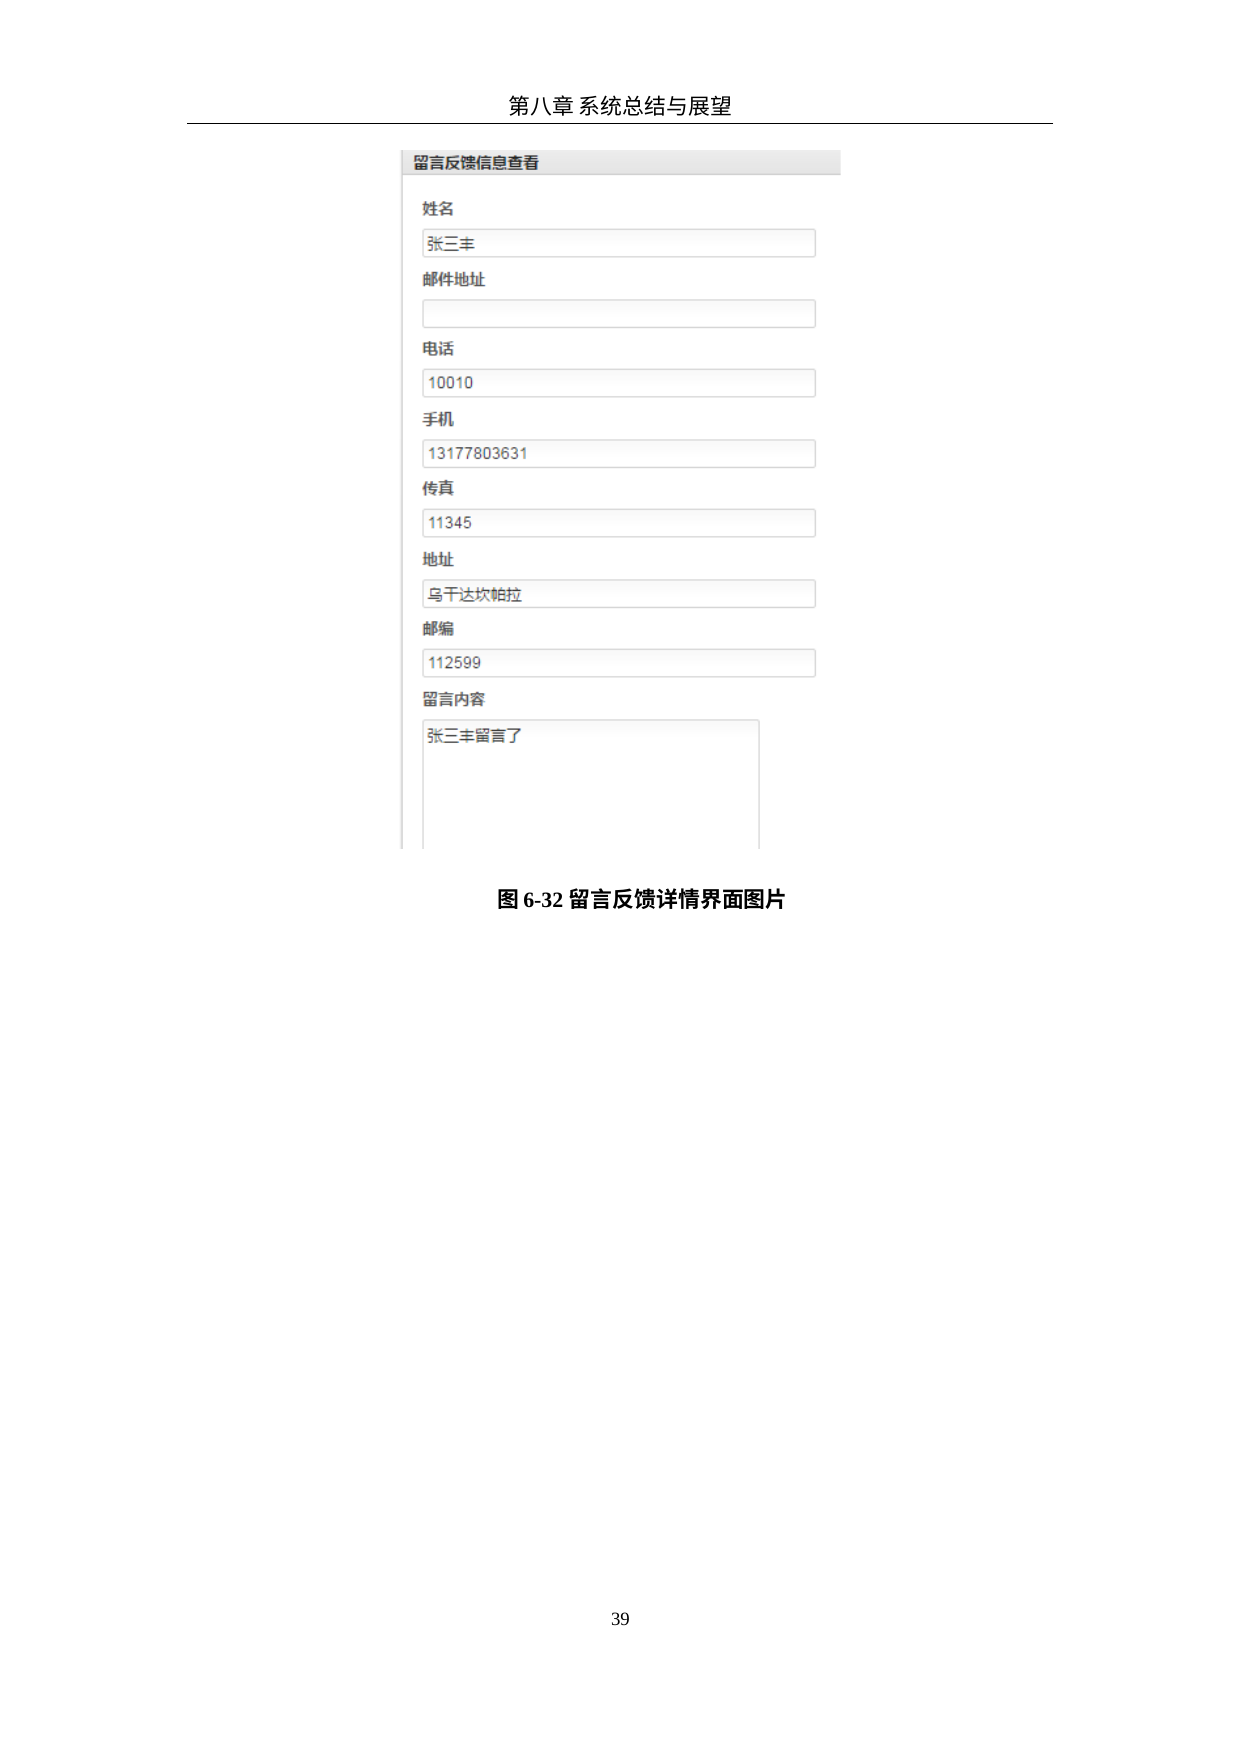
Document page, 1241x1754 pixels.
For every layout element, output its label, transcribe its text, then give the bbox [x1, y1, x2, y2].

picture [399, 150, 841, 849]
text 图6-32 留言反馈详情界面图片 [187, 882, 1053, 914]
